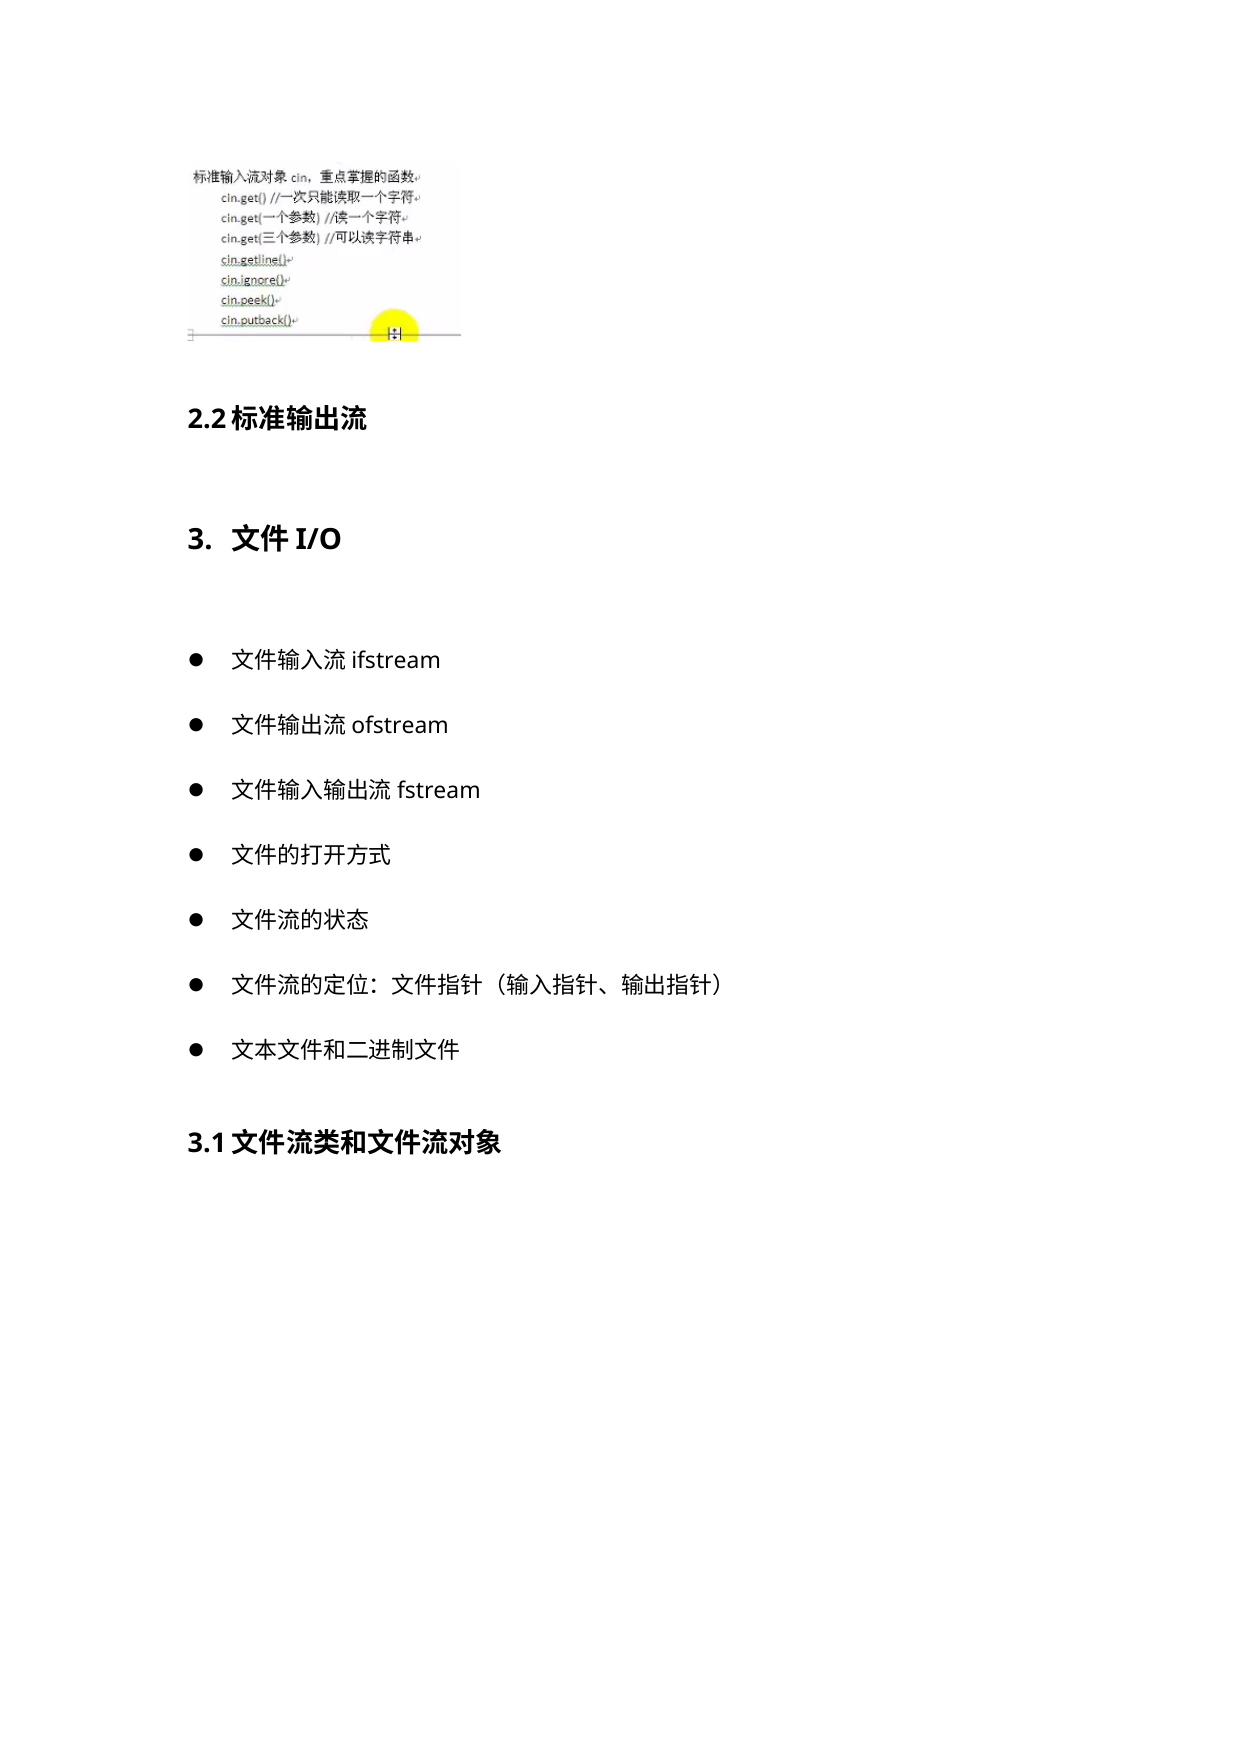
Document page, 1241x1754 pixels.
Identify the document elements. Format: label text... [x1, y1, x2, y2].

picture [187, 162, 462, 341]
list 文件输入输出流 fstream [187, 756, 1053, 821]
list 文件输入流 ifstream [187, 626, 1053, 691]
text 2.2标准输出流 [187, 384, 1053, 449]
list 文本文件和二进制文件 [187, 1016, 1053, 1081]
list 文件I/O [187, 504, 1053, 569]
text 3.1文件流类和文件流对象 [187, 1108, 1053, 1173]
list 文件流的定位：文件指针（输入指针、输出指针） [187, 951, 1053, 1016]
list 文件输出流 ofstream [187, 691, 1053, 756]
list 文件的打开方式 [187, 821, 1053, 886]
list 文件流的状态 [187, 886, 1053, 951]
